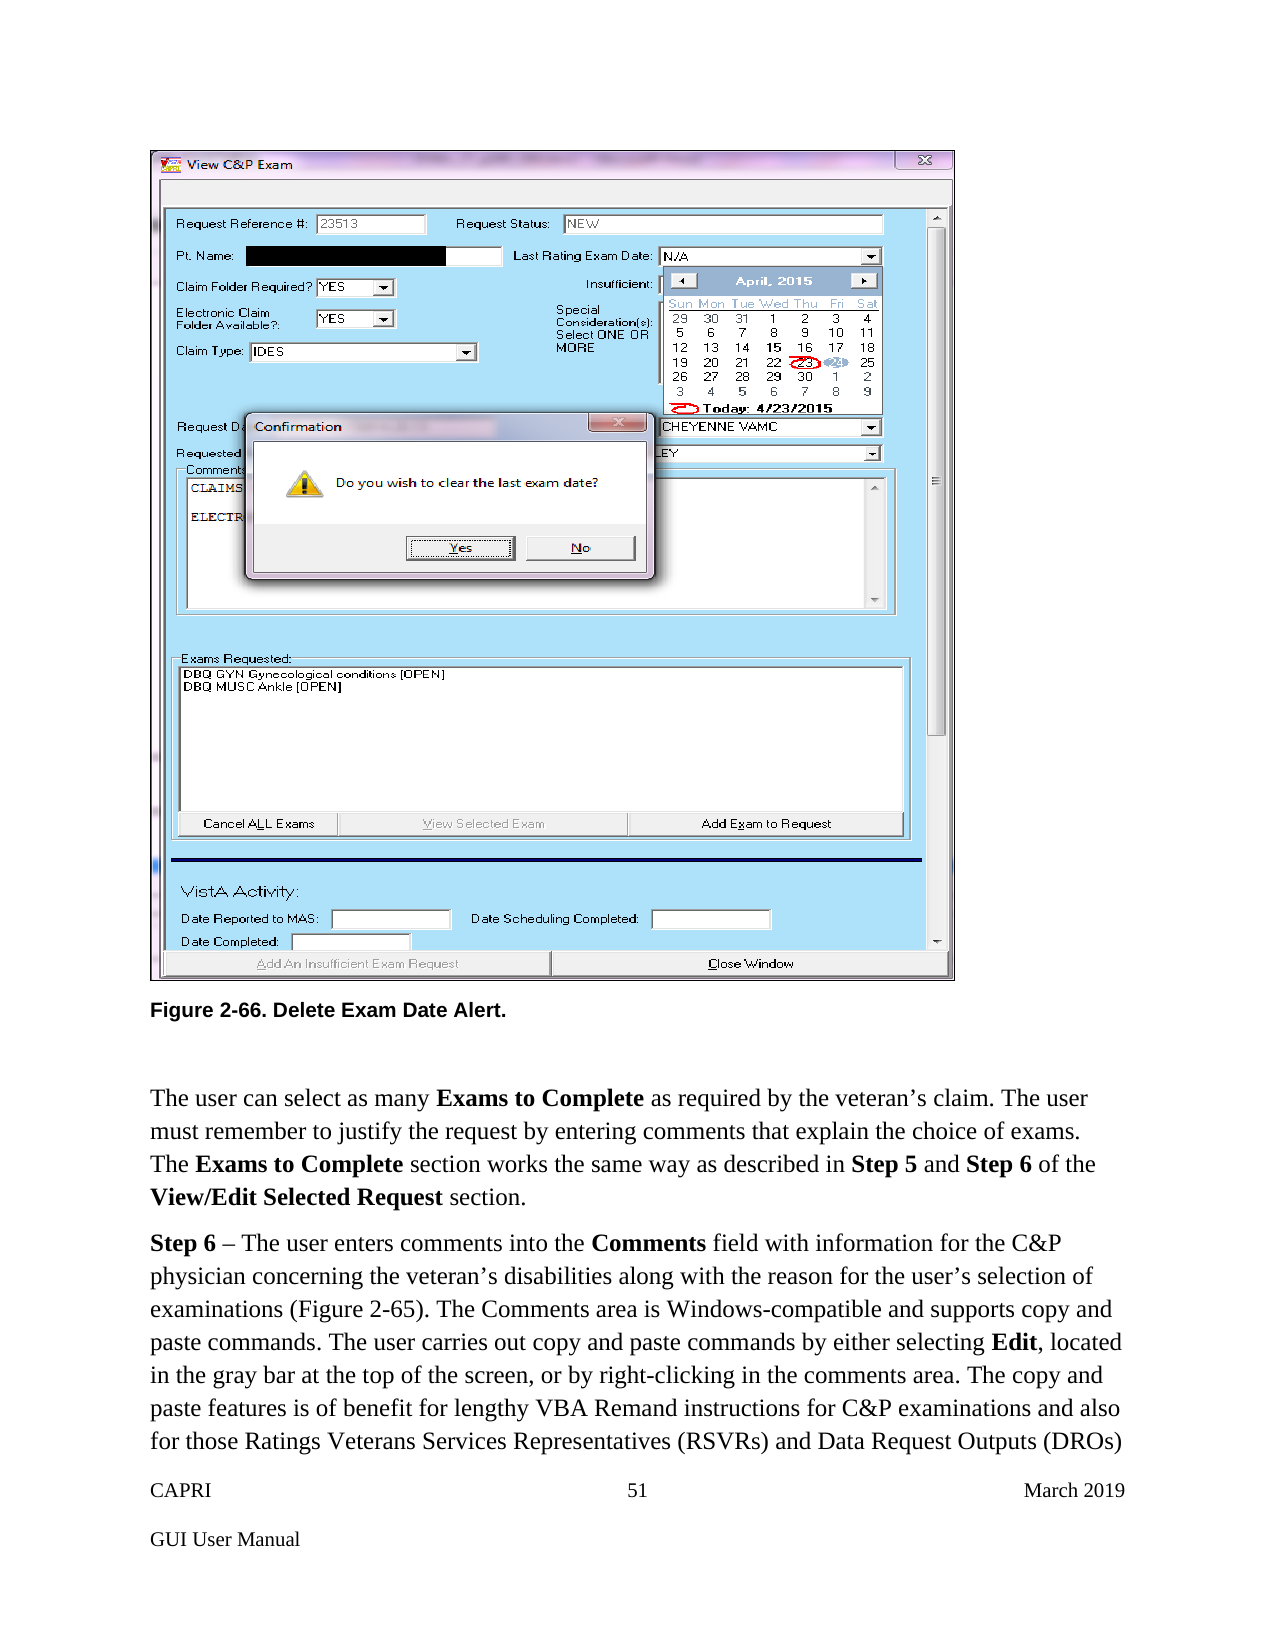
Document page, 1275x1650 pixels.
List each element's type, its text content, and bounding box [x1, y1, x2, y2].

text The user can select as many Exams to Complete as required by the veteran’s claim. The user must remember to justify the request by entering comments that explain the choice of exams. The Exams to Complete section works the same way as described in Step 5 and Step 6 of the View/Edit Selected Request section. [150, 1083, 1125, 1211]
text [150, 1228, 1125, 1455]
picture [151, 151, 954, 980]
text Figure 2-51. Delete Exam Date Alert. [150, 998, 1125, 1022]
